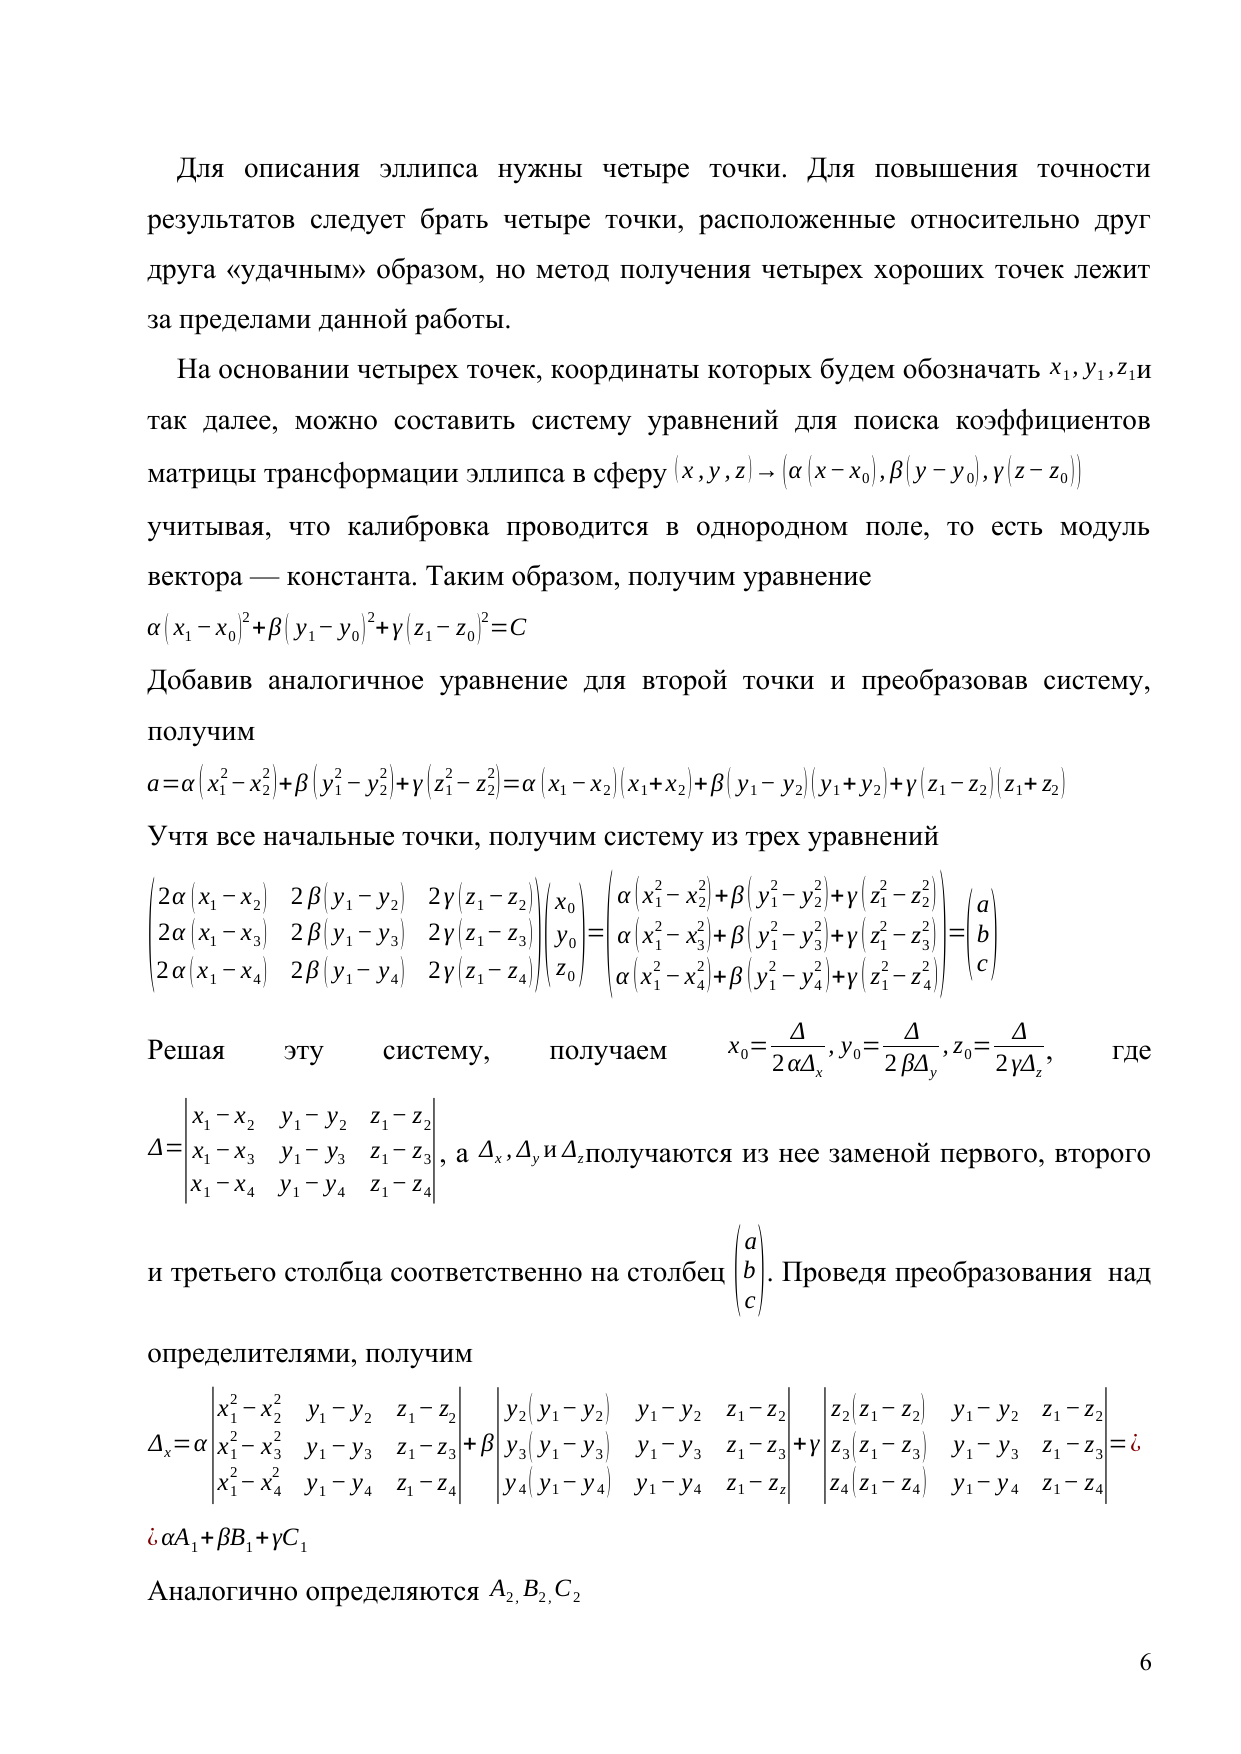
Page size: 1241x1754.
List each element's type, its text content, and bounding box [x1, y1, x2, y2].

text Добавив аналогичное уравнение для второй точки и преобразовав систему, получим [147, 662, 1152, 746]
text На основании четырех точек, координаты которых будем обозначать и так далее, можно составить систему уравнений для поиска коэффициентов матрицы трансформации эллипса в сферу [147, 352, 1152, 491]
text Решая эту систему, получаем , где , а получаются из нее заменой первого, второго и третьего столбца соответственно на столбец . Проведя преобразования над определителями, получим [147, 1018, 1152, 1369]
text учитывая, что калибровка проводится в однородном поле, то есть модуль вектора — константа. Таким образом, получим уравнение [147, 508, 1152, 591]
text Аналогично определяются [147, 1573, 1152, 1607]
text Учтя все начальные точки, получим систему из трех уравнений [147, 818, 1152, 852]
text Для описания эллипса нужны четыре точки. Для повышения точности результатов следует брать четыре точки, расположенные относительно друг друга «удачным» образом, но метод получения четырех хороших точек лежит за пределами данной работы. [147, 150, 1152, 335]
